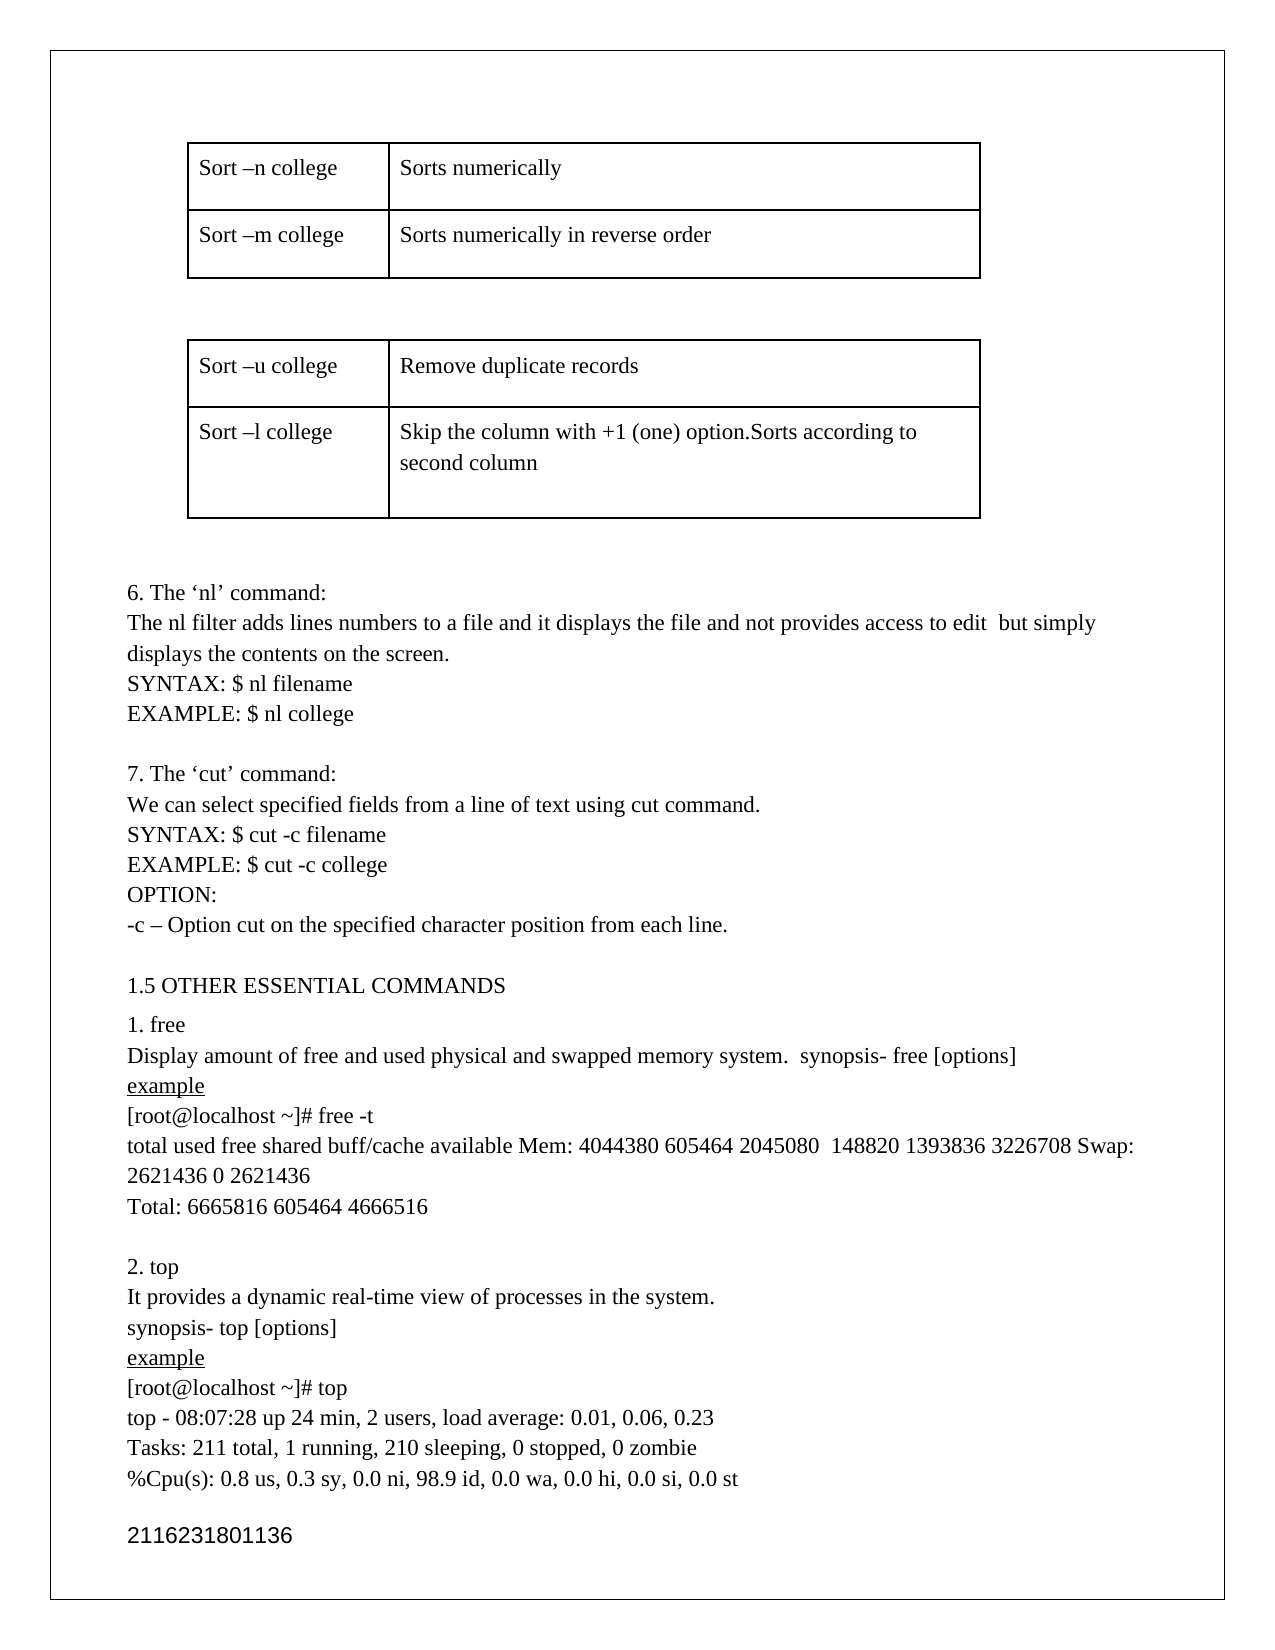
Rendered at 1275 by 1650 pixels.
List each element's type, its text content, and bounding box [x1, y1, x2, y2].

table_cell Sorts numerically in reverse order [390, 211, 979, 277]
table_cell Sort –l college [189, 408, 388, 517]
text SYNTAX: $ cut -c filename [127, 821, 1154, 847]
text -c – Option cut on the specified character position from each line. [127, 912, 1154, 938]
text 6. The ‘nl’ command: [127, 579, 1154, 606]
table_cell Sorts numerically [390, 144, 979, 208]
text It provides a dynamic real-time view of processes in the system. [127, 1283, 1154, 1310]
text [root@localhost ~]# top [127, 1374, 1154, 1400]
text Total: 6665816 605464 4666516 [127, 1193, 1154, 1219]
table_cell Skip the column with +1 (one) option.Sorts according to second column [390, 408, 979, 517]
text example [127, 1072, 1154, 1098]
text example [127, 1344, 1154, 1370]
text total used free shared buff/cache available Mem: 4044380 605464 2045080 148820 1393836 3226708 Swap: 2621436 0 2621436 [127, 1132, 1154, 1189]
text 1.5 OTHER ESSENTIAL COMMANDS [127, 972, 1154, 998]
table_header Remove duplicate records [390, 341, 979, 406]
text SYNTAX: $ nl filename [127, 670, 1154, 696]
text OPTION: [127, 881, 1154, 908]
table_cell Sort –n college [189, 144, 388, 208]
text EXAMPLE: $ cut -c college [127, 851, 1154, 877]
text 7. The ‘cut’ command: [127, 761, 1154, 787]
text We can select specified fields from a line of text using cut command. [127, 791, 1154, 817]
text EXAMPLE: $ nl college [127, 700, 1154, 726]
table_header Sort –u college [189, 341, 388, 406]
text The nl filter adds lines numbers to a file and it displays the file and not provides access to edit but simply displays the contents on the screen. [127, 609, 1154, 666]
text [root@localhost ~]# free -t [127, 1102, 1154, 1128]
text Display amount of free and used physical and swapped memory system. synopsis- free [options] [127, 1042, 1154, 1068]
table_cell Sort –m college [189, 211, 388, 277]
text top - 08:07:28 up 24 min, 2 users, load average: 0.01, 0.06, 0.23 [127, 1404, 1154, 1431]
text 1. free [127, 1011, 1154, 1038]
text %Cpu(s): 0.8 us, 0.3 sy, 0.0 ni, 98.9 id, 0.0 wa, 0.0 hi, 0.0 si, 0.0 st [127, 1464, 1154, 1491]
text 2. top [127, 1253, 1154, 1279]
text synopsis- top [options] [127, 1313, 1154, 1340]
text Tasks: 211 total, 1 running, 210 sleeping, 0 stopped, 0 zombie [127, 1434, 1154, 1461]
